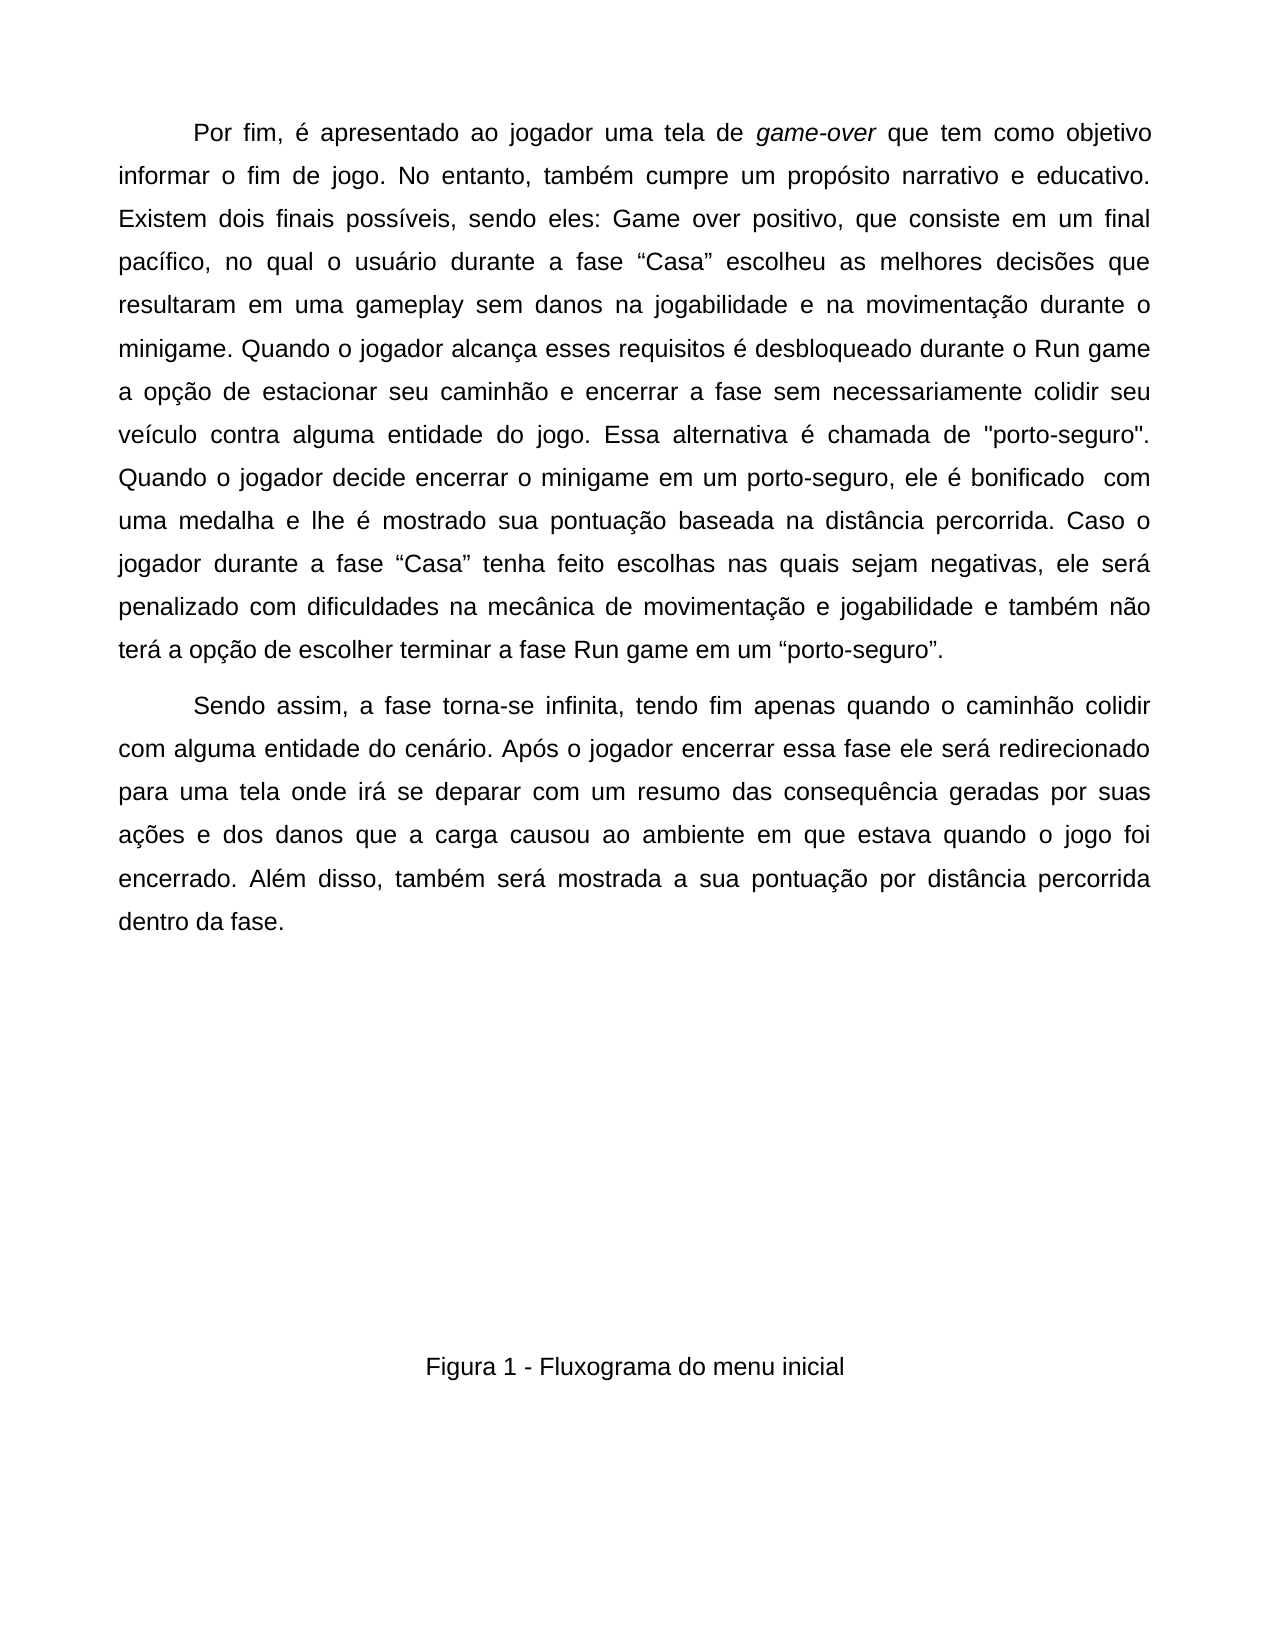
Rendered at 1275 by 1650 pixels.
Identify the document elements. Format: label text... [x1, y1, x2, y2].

text Sendo assim, a fase torna-se infinita, tendo fim apenas quando o caminhão colidir com alguma entidade do cenário. Após o jogador encerrar essa fase ele será redirecionado para uma tela onde irá se deparar com um resumo das consequência geradas por suas ações e dos danos que a carga causou ao ambiente em que estava quando o jogo foi encerrado. Além disso, também será mostrada a sua pontuação por distância percorrida dentro da fase. [118, 691, 1152, 936]
text Por fim, é apresentado ao jogador uma tela de game-over que tem como objetivo informar o fim de jogo. No entanto, também cumpre um propósito narrativo e educativo. Existem dois finais possíveis, sendo eles: Game over positivo, que consiste em um final pacífico, no qual o usuário durante a fase “Casa” escolheu as melhores decisões que resultaram em uma gameplay sem danos na jogabilidade e na movimentação durante o minigame. Quando o jogador alcança esses requisitos é desbloqueado durante o Run game a opção de estacionar seu caminhão e encerrar a fase sem necessariamente colidir seu veículo contra alguma entidade do jogo. Essa alternativa é chamada de "porto-seguro". Quando o jogador decide encerrar o minigame em um porto-seguro, ele é bonificado com uma medalha e lhe é mostrado sua pontuação baseada na distância percorrida. Caso o jogador durante a fase “Casa” tenha feito escolhas nas quais sejam negativas, ele será penalizado com dificuldades na mecânica de movimentação e jogabilidade e também não terá a opção de escolher terminar a fase Run game em um “porto-seguro”. [118, 118, 1152, 664]
text Figura 1 - Fluxograma do menu inicial [118, 1352, 1152, 1381]
